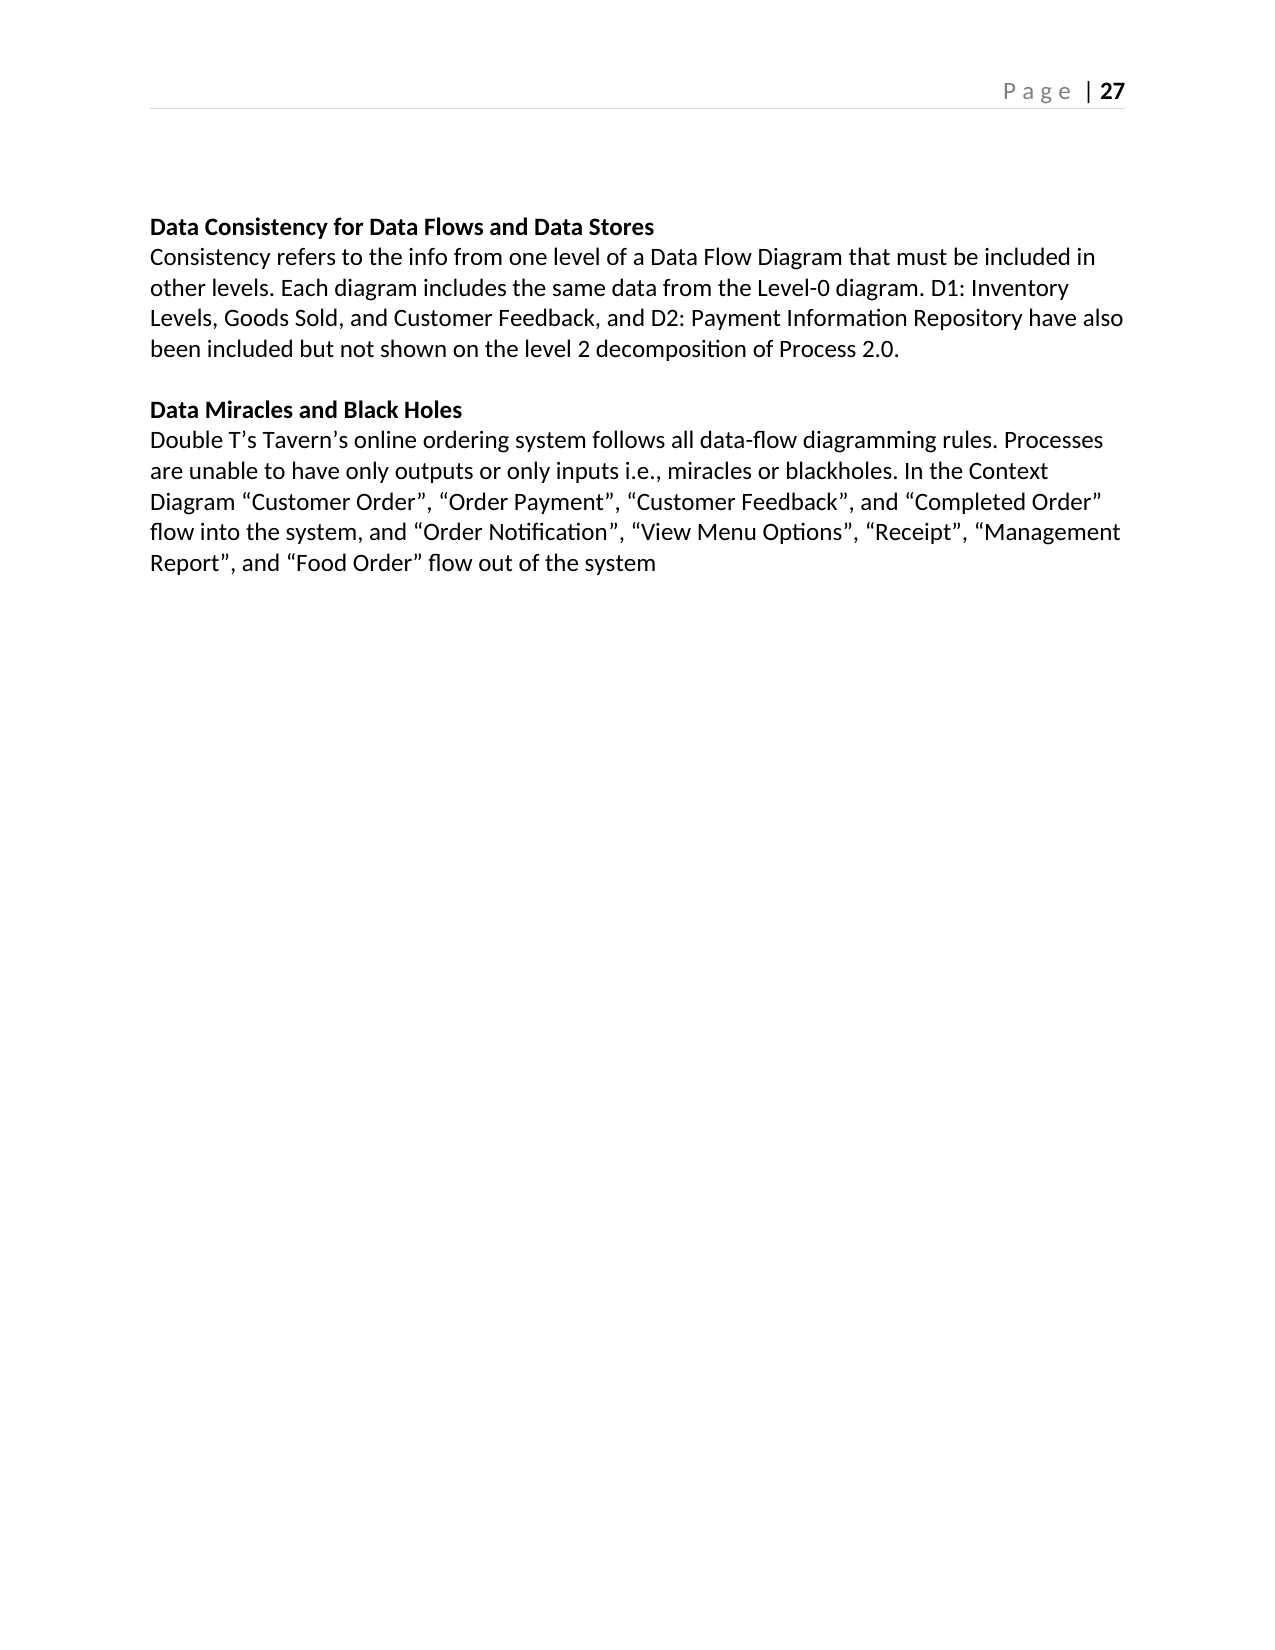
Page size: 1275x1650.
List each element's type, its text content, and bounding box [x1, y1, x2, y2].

text Data Miracles and Black Holes [150, 394, 1125, 425]
text Double T’s Tavern’s online ordering system follows all data-flow diagramming rules. Processes are unable to have only outputs or only inputs i.e., miracles or blackholes. In the Context Diagram “Customer Order”, “Order Payment”, “Customer Feedback”, and “Completed Order” flow into the system, and “Order Notification”, “View Menu Options”, “Receipt”, “Management Report”, and “Food Order” flow out of the system [150, 425, 1125, 577]
text Consistency refers to the info from one level of a Data Flow Diagram that must be included in other levels. Each diagram includes the same data from the Level-0 diagram. D1: Inventory Levels, Goods Sold, and Customer Feedback, and D2: Payment Information Repository have also been included but not shown on the level 2 decomposition of Process 2.0. [150, 242, 1125, 364]
text Data Consistency for Data Flows and Data Stores [150, 211, 1125, 242]
